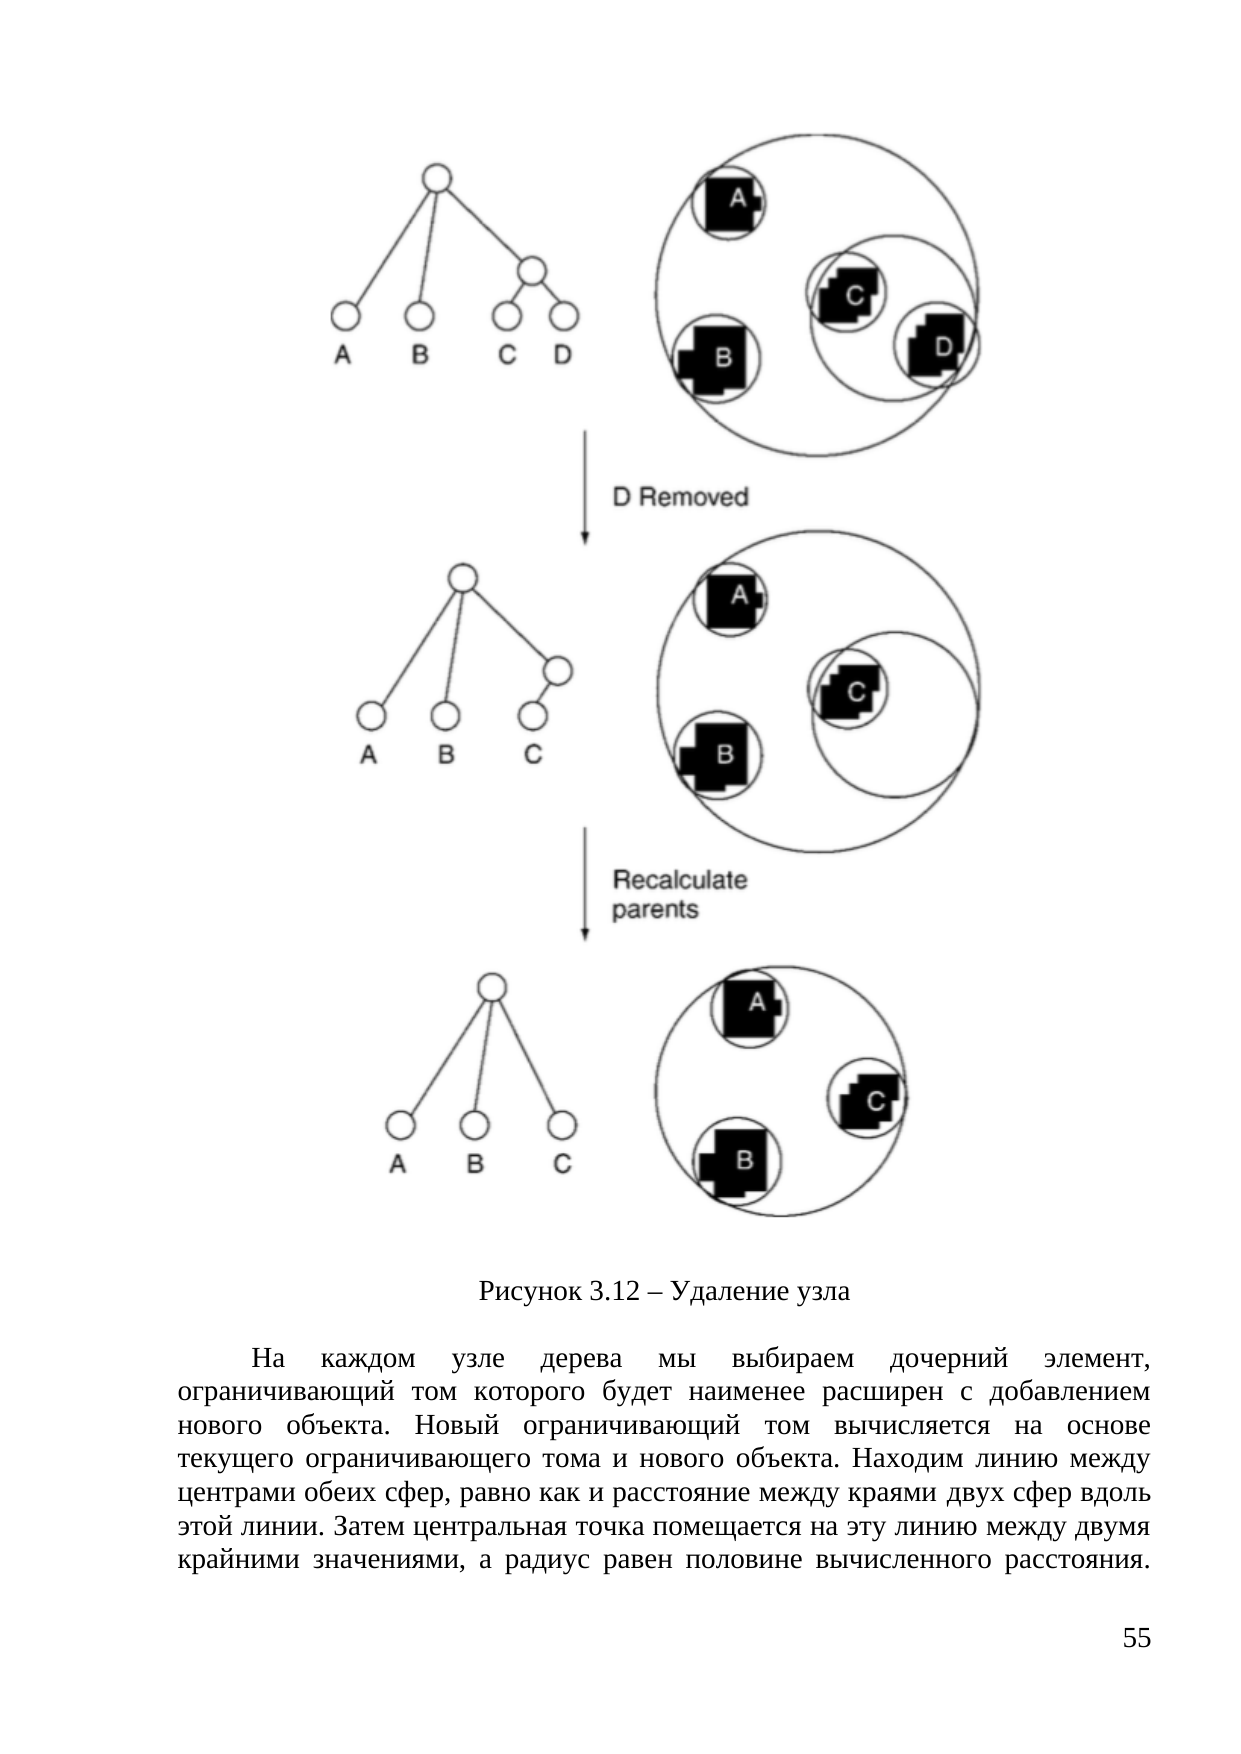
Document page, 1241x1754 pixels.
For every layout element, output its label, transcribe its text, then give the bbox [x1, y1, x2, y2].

text Рисунок 3.12 – Удаление узла [177, 1273, 1152, 1306]
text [177, 1340, 1152, 1575]
picture [237, 118, 1092, 1240]
